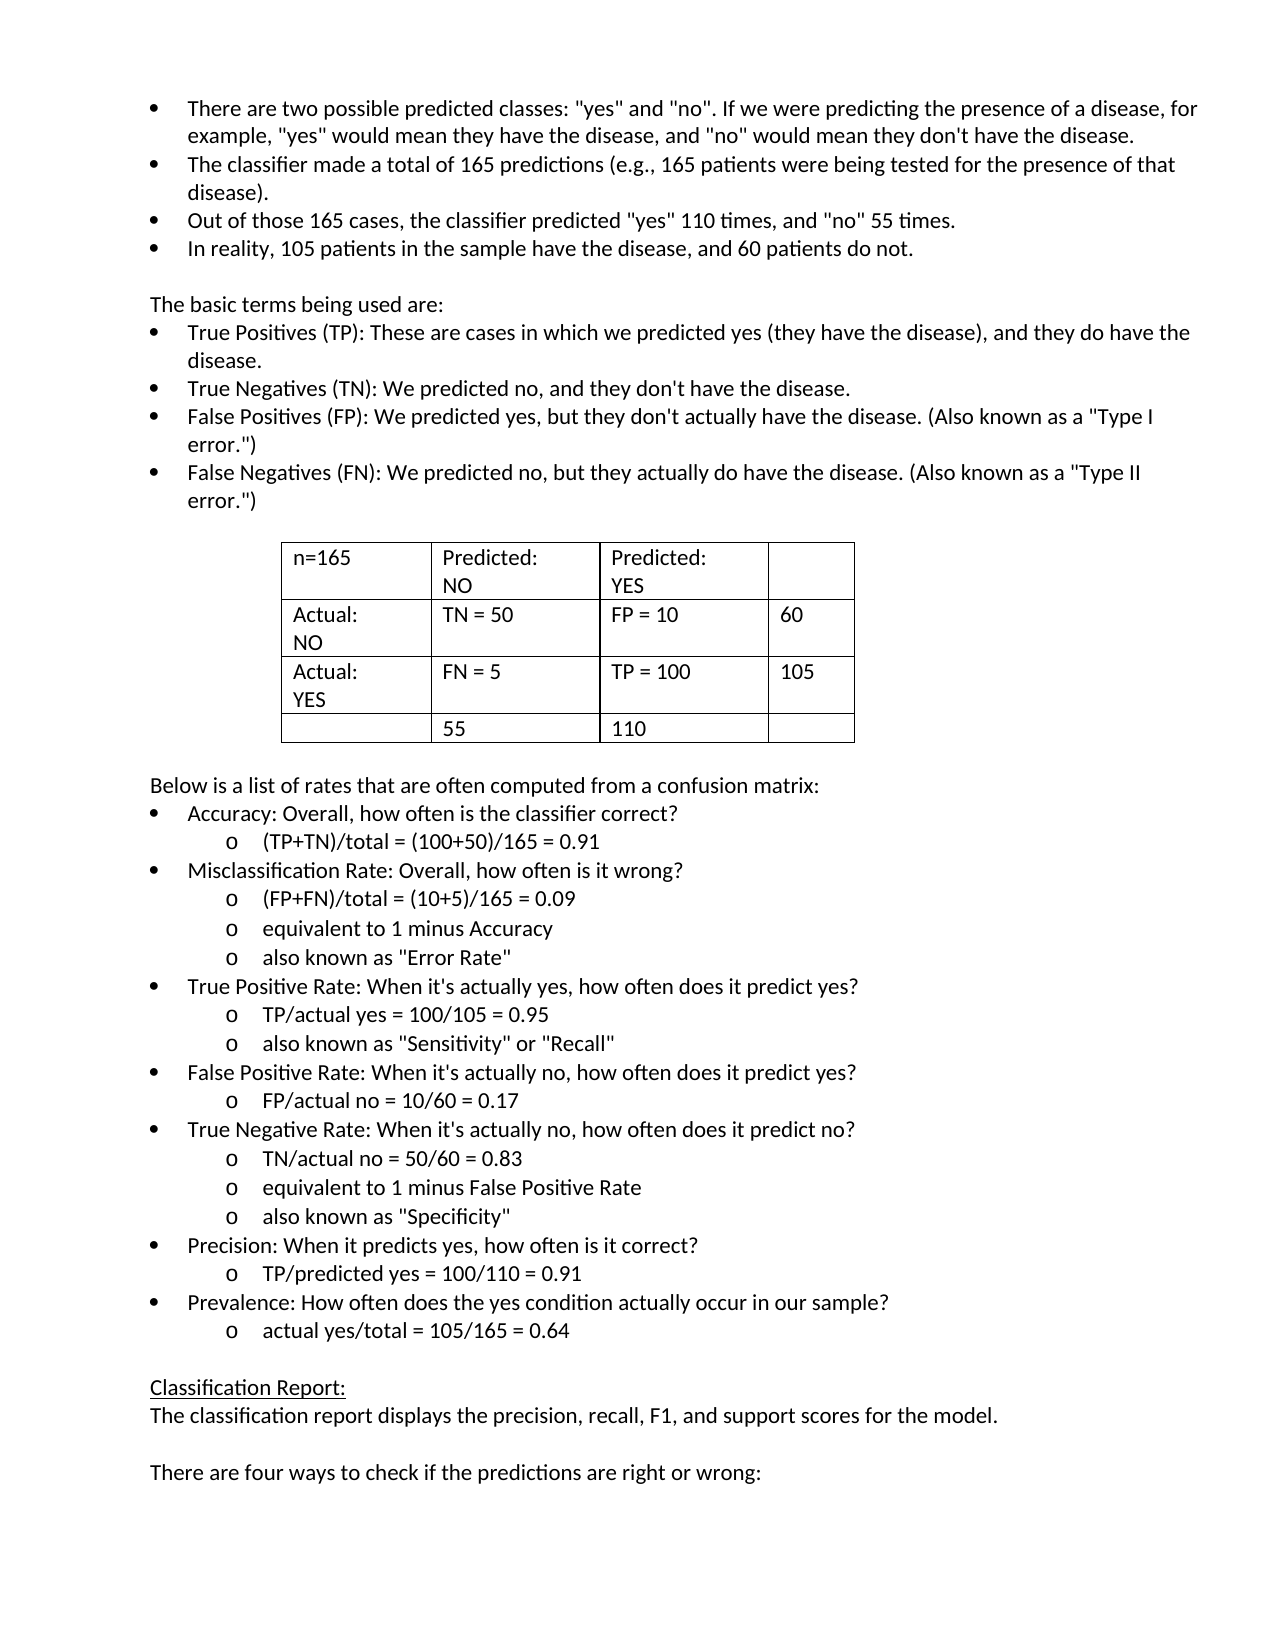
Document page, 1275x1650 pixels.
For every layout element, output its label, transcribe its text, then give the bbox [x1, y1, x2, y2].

table_cell FN = 5 [432, 657, 599, 713]
table_cell Actual: YES [282, 657, 431, 713]
list TP/actual yes = 100/105 = 0.95 [225, 1000, 1200, 1029]
list False Positives (FP): We predicted yes, but they don't actually have the disease. (Also known as a "Type I error.") [150, 402, 1200, 458]
list There are two possible predicted classes: "yes" and "no". If we were predicting the presence of a disease, for example, "yes" would mean they have the disease, and "no" would mean they don't have the disease. [150, 94, 1200, 150]
text The basic terms being used are: [150, 290, 1200, 318]
table_cell [282, 714, 431, 742]
list In reality, 105 patients in the sample have the disease, and 60 patients do not. [150, 234, 1200, 262]
table_cell 105 [769, 657, 854, 713]
list True Positives (TP): These are cases in which we predicted yes (they have the disease), and they do have the disease. [150, 318, 1200, 374]
list also known as "Sensitivity" or "Recall" [225, 1029, 1200, 1058]
table_cell Actual: NO [282, 600, 431, 656]
list True Negatives (TN): We predicted no, and they don't have the disease. [150, 374, 1200, 402]
list equivalent to 1 minus False Positive Rate [225, 1173, 1200, 1202]
table_cell 110 [601, 714, 768, 742]
list actual yes/total = 105/165 = 0.64 [225, 1316, 1200, 1346]
list Prevalence: How often does the yes condition actually occur in our sample? [150, 1288, 1200, 1316]
list Accuracy: Overall, how often is the classifier correct? [150, 799, 1200, 827]
table_header Predicted: YES [601, 543, 768, 599]
table_header n=165 [282, 543, 431, 599]
text Below is a list of rates that are often computed from a confusion matrix: [150, 771, 1200, 799]
table_cell 60 [769, 600, 854, 656]
list FP/actual no = 10/60 = 0.17 [225, 1086, 1200, 1116]
list (FP+FN)/total = (10+5)/165 = 0.09 [225, 884, 1200, 914]
list Precision: When it predicts yes, how often is it correct? [150, 1231, 1200, 1259]
list False Negatives (FN): We predicted no, but they actually do have the disease. (Also known as a "Type II error.") [150, 458, 1200, 514]
table_header Predicted: NO [432, 543, 599, 599]
list True Positive Rate: When it's actually yes, how often does it predict yes? [150, 972, 1200, 1000]
table_header [769, 543, 854, 599]
table_cell TP = 100 [601, 657, 768, 713]
list also known as "Specificity" [225, 1202, 1200, 1231]
list TP/predicted yes = 100/110 = 0.91 [225, 1259, 1200, 1288]
list False Positive Rate: When it's actually no, how often does it predict yes? [150, 1058, 1200, 1086]
table_cell 55 [432, 714, 599, 742]
list also known as "Error Rate" [225, 943, 1200, 972]
list (TP+TN)/total = (100+50)/165 = 0.91 [225, 827, 1200, 857]
table_cell TN = 50 [432, 600, 599, 656]
list The classifier made a total of 165 predictions (e.g., 165 patients were being tested for the presence of that disease). [150, 150, 1200, 206]
list Misclassification Rate: Overall, how often is it wrong? [150, 857, 1200, 884]
table_cell FP = 10 [601, 600, 768, 656]
list Out of those 165 cases, the classifier predicted "yes" 110 times, and "no" 55 times. [150, 206, 1200, 234]
list True Negative Rate: When it's actually no, how often does it predict no? [150, 1116, 1200, 1144]
list equivalent to 1 minus Accuracy [225, 914, 1200, 943]
text There are four ways to check if the predictions are right or wrong: [150, 1458, 1200, 1486]
list TN/actual no = 50/60 = 0.83 [225, 1144, 1200, 1173]
table_cell [769, 714, 854, 742]
text Classification Report: [150, 1373, 1200, 1402]
text The classification report displays the precision, recall, F1, and support scores for the model. [150, 1402, 1200, 1429]
